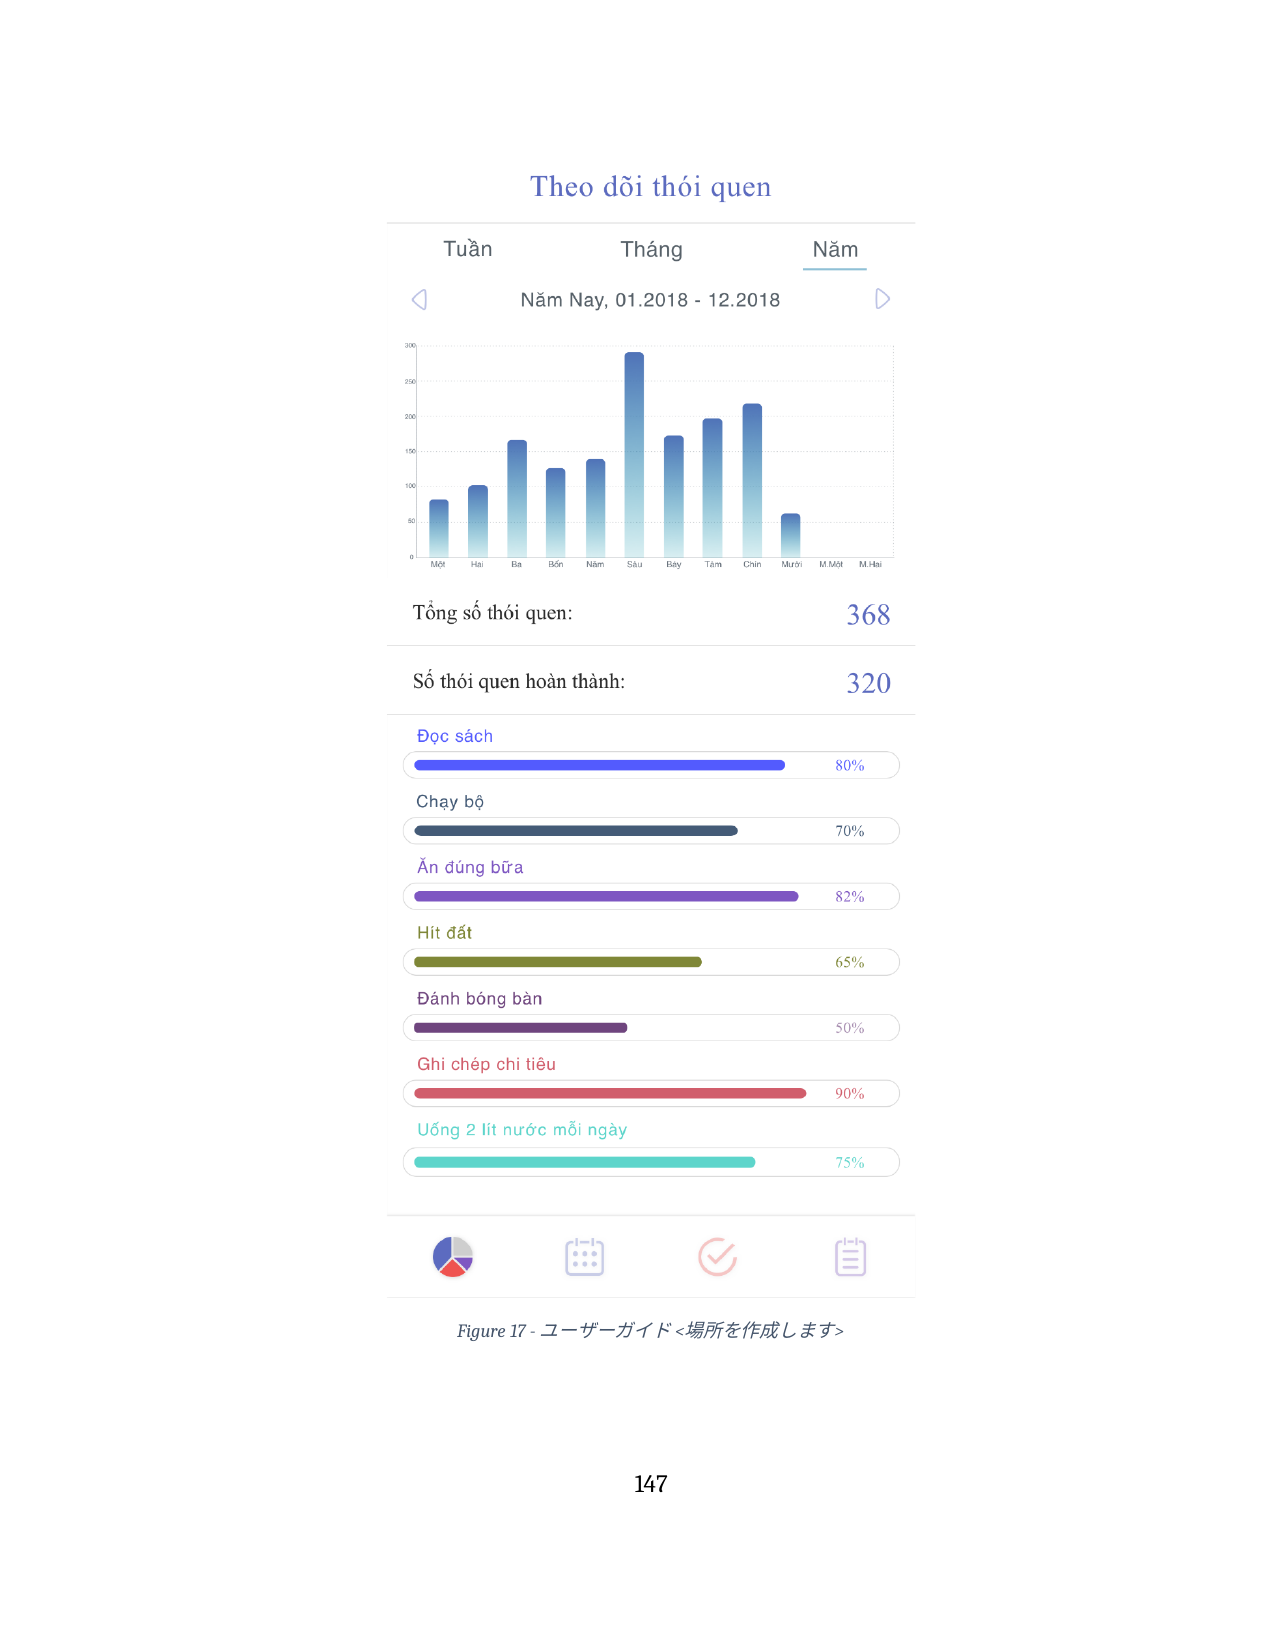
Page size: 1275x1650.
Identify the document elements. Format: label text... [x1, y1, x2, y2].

picture [386, 150, 916, 1298]
